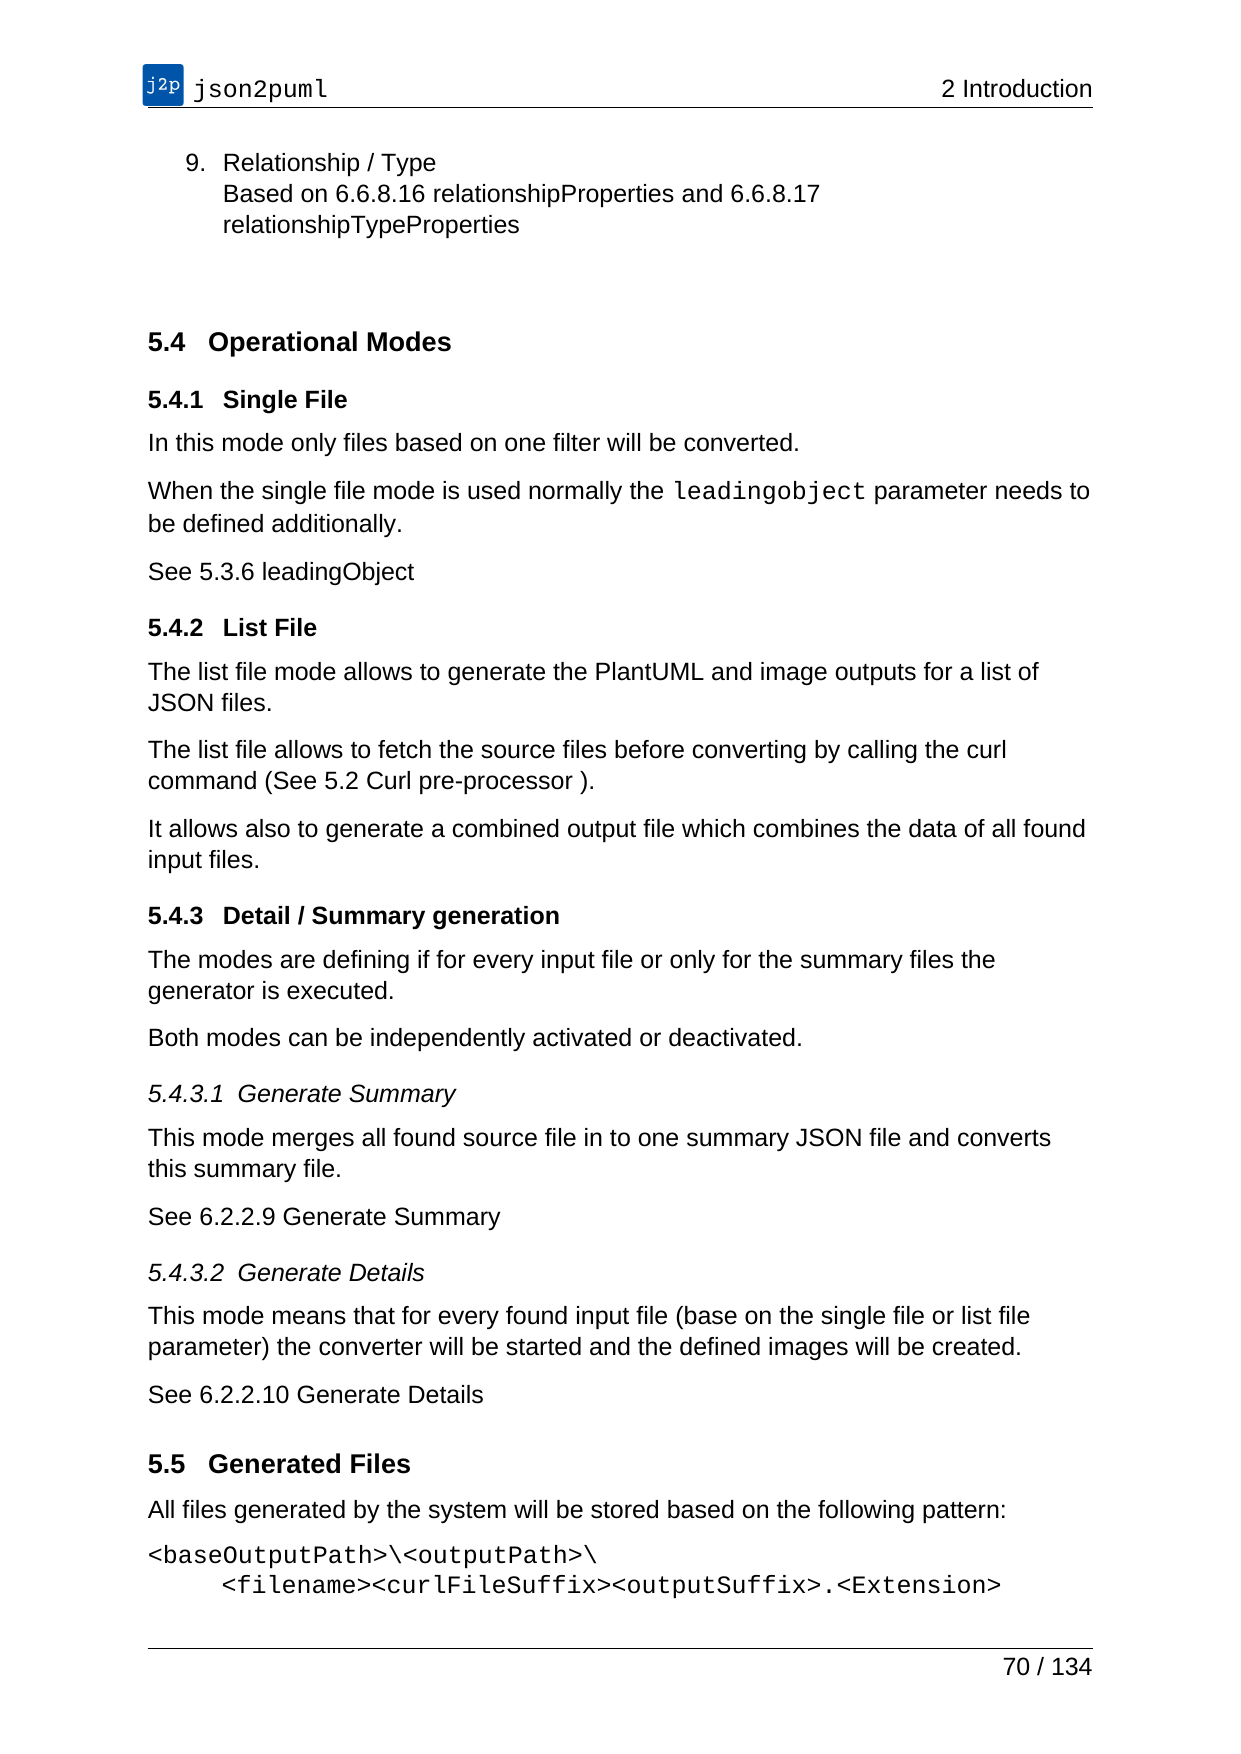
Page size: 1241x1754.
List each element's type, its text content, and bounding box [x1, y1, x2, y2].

subtitle Detail / Summary generation [148, 901, 1093, 930]
text The list file allows to fetch the source files before converting by calling the curl command (See 5.2 Curl pre-processor ). [148, 735, 1093, 795]
subtitle Operational Modes [148, 326, 1093, 357]
text This mode means that for every found input file (base on the single file or list file parameter) the converter will be started and the defined images will be created. [148, 1301, 1093, 1361]
text Both modes can be independently activated or deactivated. [148, 1023, 1093, 1052]
text The modes are defining if for every input file or only for the summary files the generator is executed. [148, 944, 1093, 1004]
text In this mode only files based on one filter will be converted. [148, 428, 1093, 457]
text See 6.2.2.10 Generate Details [148, 1380, 1093, 1409]
subtitle Generated Files [148, 1448, 1093, 1480]
text This mode merges all found source file in to one summary JSON file and converts this summary file. [148, 1123, 1093, 1183]
text See 6.2.2.9 Generate Summary [148, 1202, 1093, 1230]
subtitle Single File [148, 385, 1093, 413]
text <baseOutputPath>\<outputPath>\ <filename><curlFileSuffix><outputSuffix>.<Extension> [148, 1542, 1093, 1601]
text It allows also to generate a combined output file which combines the data of all found input files. [148, 814, 1093, 874]
subtitle List File [148, 613, 1093, 642]
text When the single file mode is used normally the leadingobject parameter needs to be defined additionally. [148, 476, 1093, 538]
picture [142, 64, 184, 106]
subtitle Generate Summary [148, 1079, 1093, 1108]
subtitle Generate Details [148, 1258, 1093, 1286]
text The list file mode allows to generate the PlantUML and image outputs for a list of JSON files. [148, 656, 1093, 716]
list Relationship / Type Based on 6.6.8.16 relationshipProperties and 6.6.8.17 relationshipTypeProperties [185, 148, 1093, 238]
text All files generated by the system will be stored based on the following pattern: [148, 1495, 1093, 1523]
text See 5.3.6 leadingObject [148, 557, 1093, 586]
